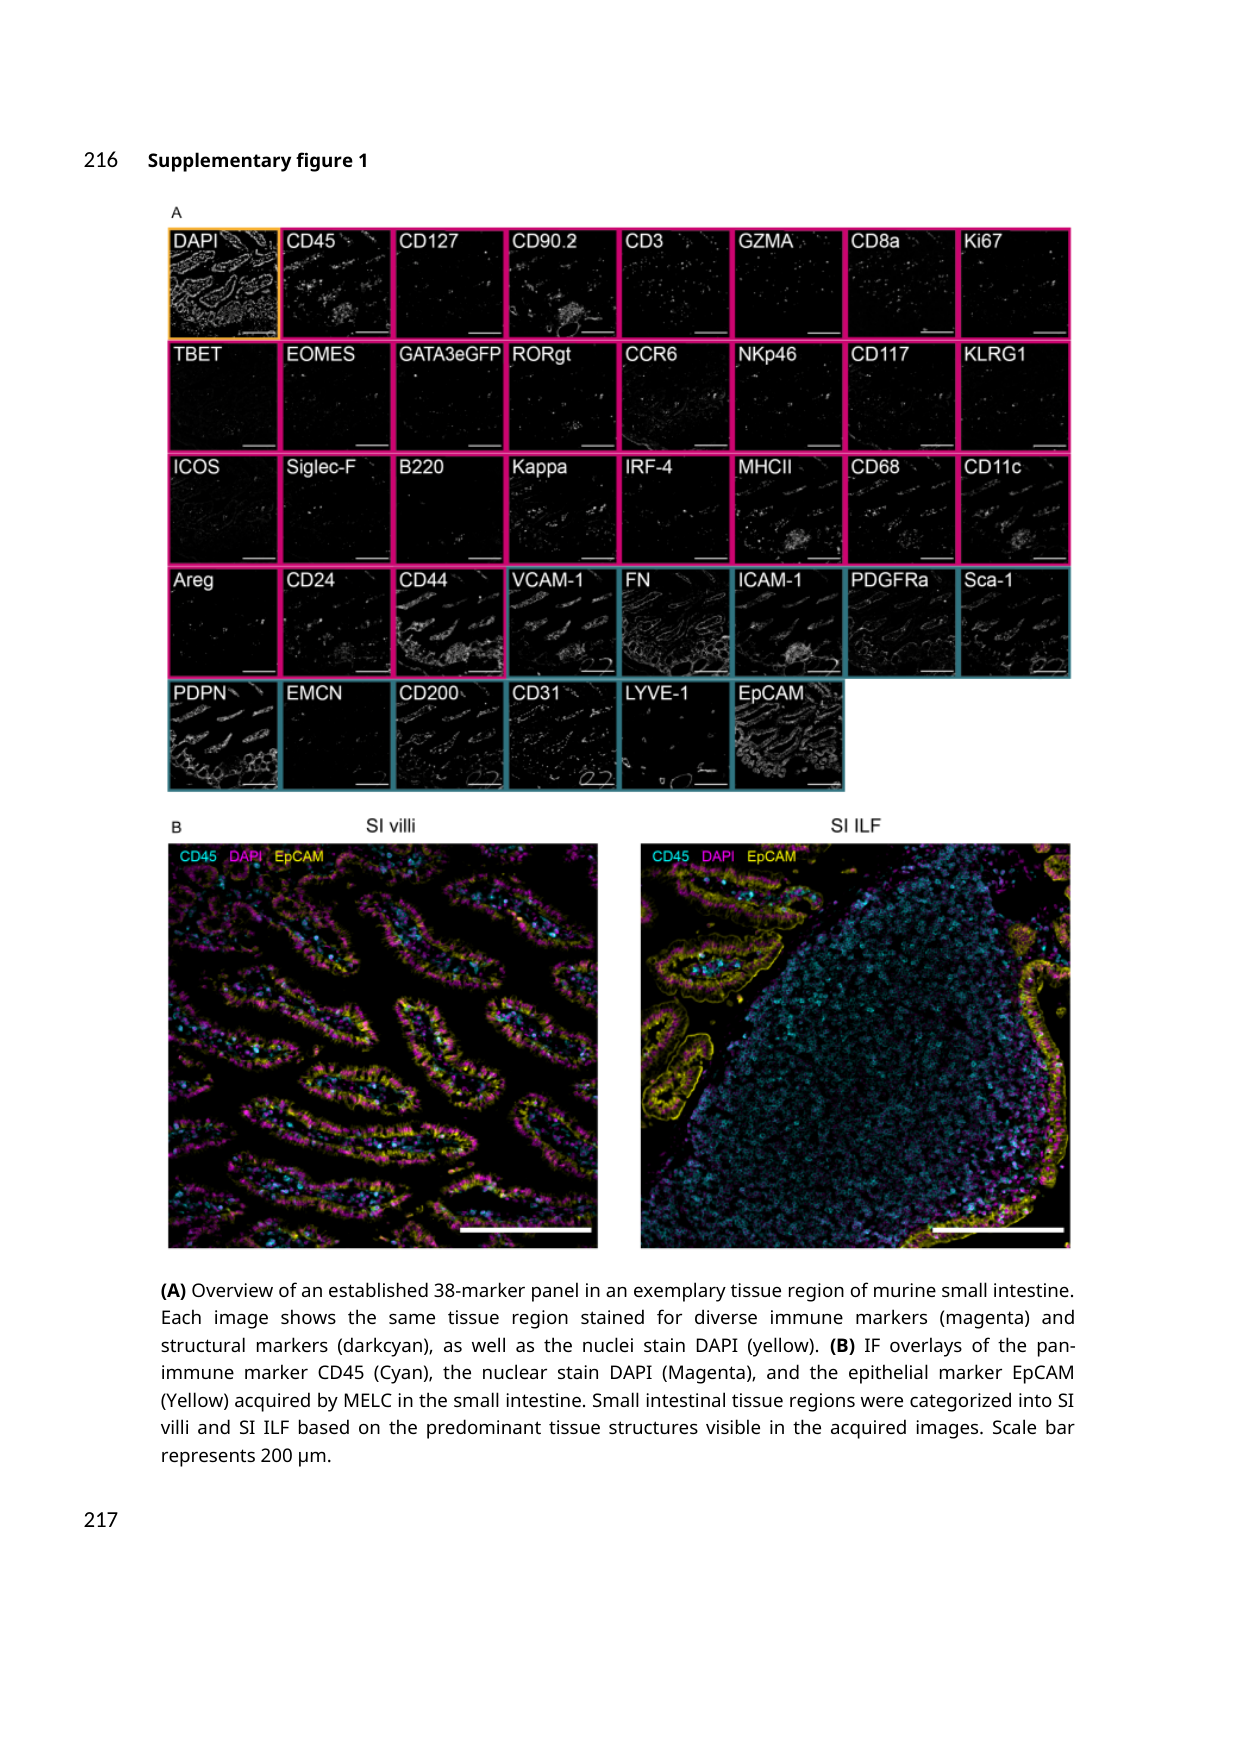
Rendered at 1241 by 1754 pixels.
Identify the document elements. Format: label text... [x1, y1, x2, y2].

text Supplementary figure 1 [148, 148, 1093, 173]
picture [147, 191, 1092, 1528]
